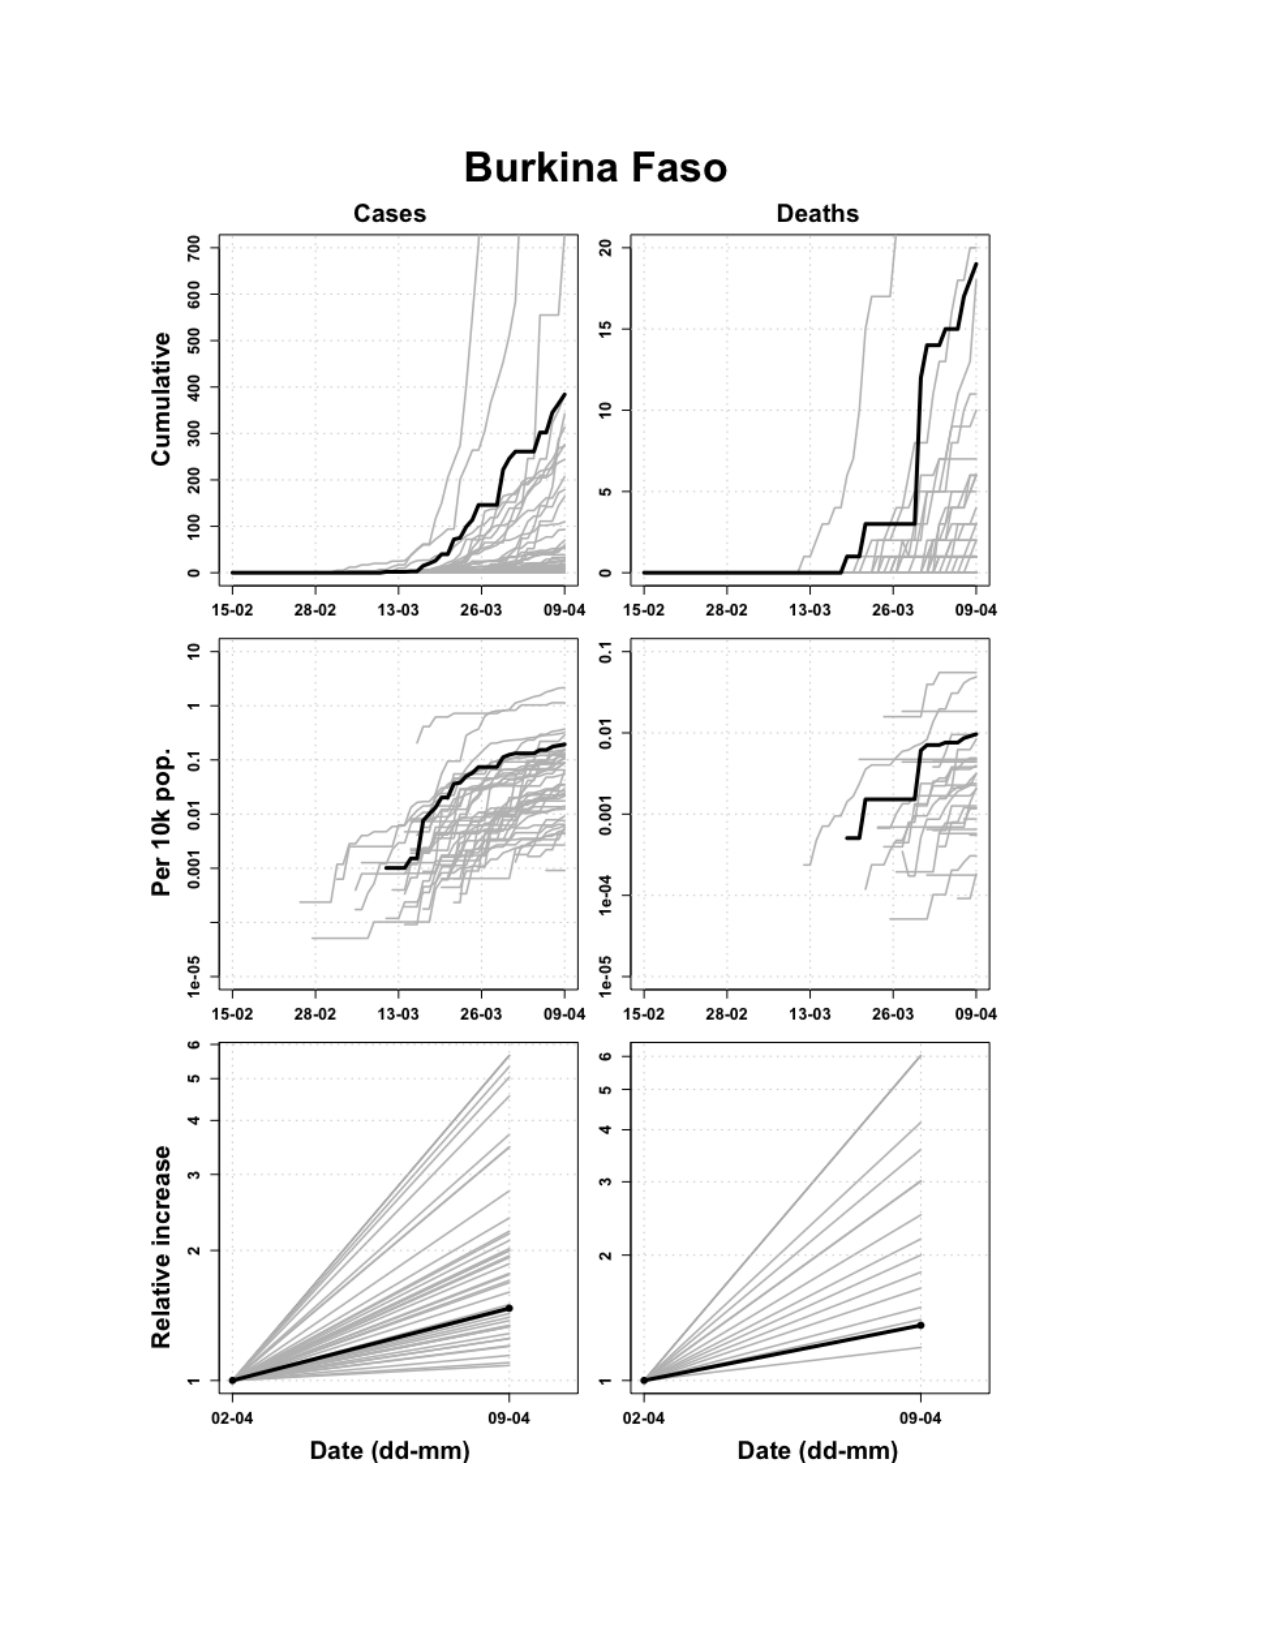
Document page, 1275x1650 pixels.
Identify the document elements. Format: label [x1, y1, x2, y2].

picture [150, 150, 1025, 1463]
